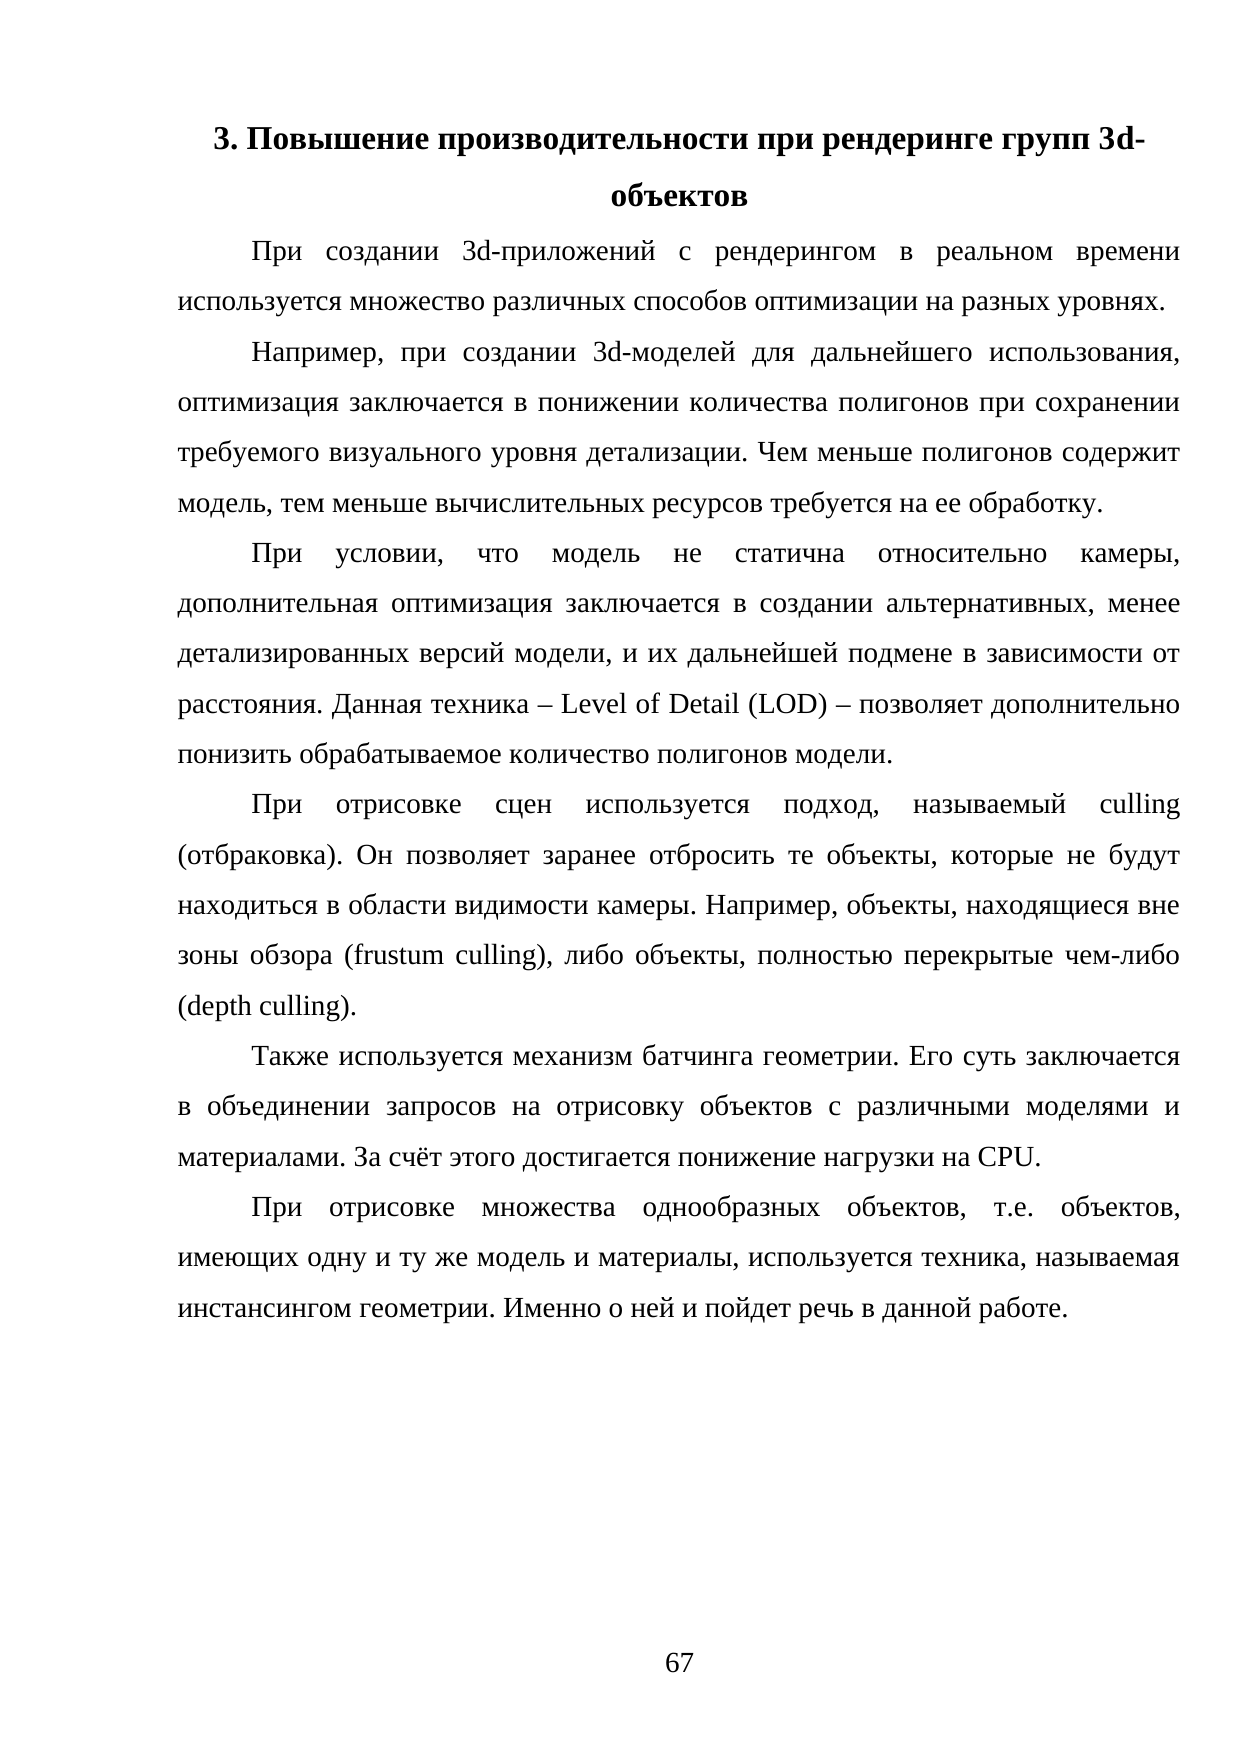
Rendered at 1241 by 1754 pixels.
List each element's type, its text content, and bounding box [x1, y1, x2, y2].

text 3. Повышение производительности при рендеринге групп 3d-объектов [177, 118, 1181, 214]
text Также используется механизм батчинга геометрии. Его суть заключается в объединении запросов на отрисовку объектов с различными моделями и материалами. За счёт этого достигается понижение нагрузки на CPU. [177, 1038, 1181, 1172]
text При отрисовке сцен используется подход, называемый culling (отбраковка). Он позволяет заранее отбросить те объекты, которые не будут находиться в области видимости камеры. Например, объекты, находящиеся вне зоны обзора (frustum culling), либо объекты, полностью перекрытые чем-либо (depth culling). [177, 787, 1181, 1021]
text При условии, что модель не статична относительно камеры, дополнительная оптимизация заключается в создании альтернативных, менее детализированных версий модели, и их дальнейшей подмене в зависимости от расстояния. Данная техника – Level of Detail (LOD) – позволяет дополнительно понизить обрабатываемое количество полигонов модели. [177, 535, 1181, 770]
text При отрисовке множества однообразных объектов, т.е. объектов, имеющих одну и ту же модель и материалы, используется техника, называемая инстансингом геометрии. Именно о ней и пойдет речь в данной работе. [177, 1189, 1181, 1323]
text При создании 3d-приложений с рендерингом в реальном времени используется множество различных способов оптимизации на разных уровнях. [177, 233, 1181, 317]
text Например, при создании 3d-моделей для дальнейшего использования, оптимизация заключается в понижении количества полигонов при сохранении требуемого визуального уровня детализации. Чем меньше полигонов содержит модель, тем меньше вычислительных ресурсов требуется на ее обработку. [177, 334, 1181, 518]
